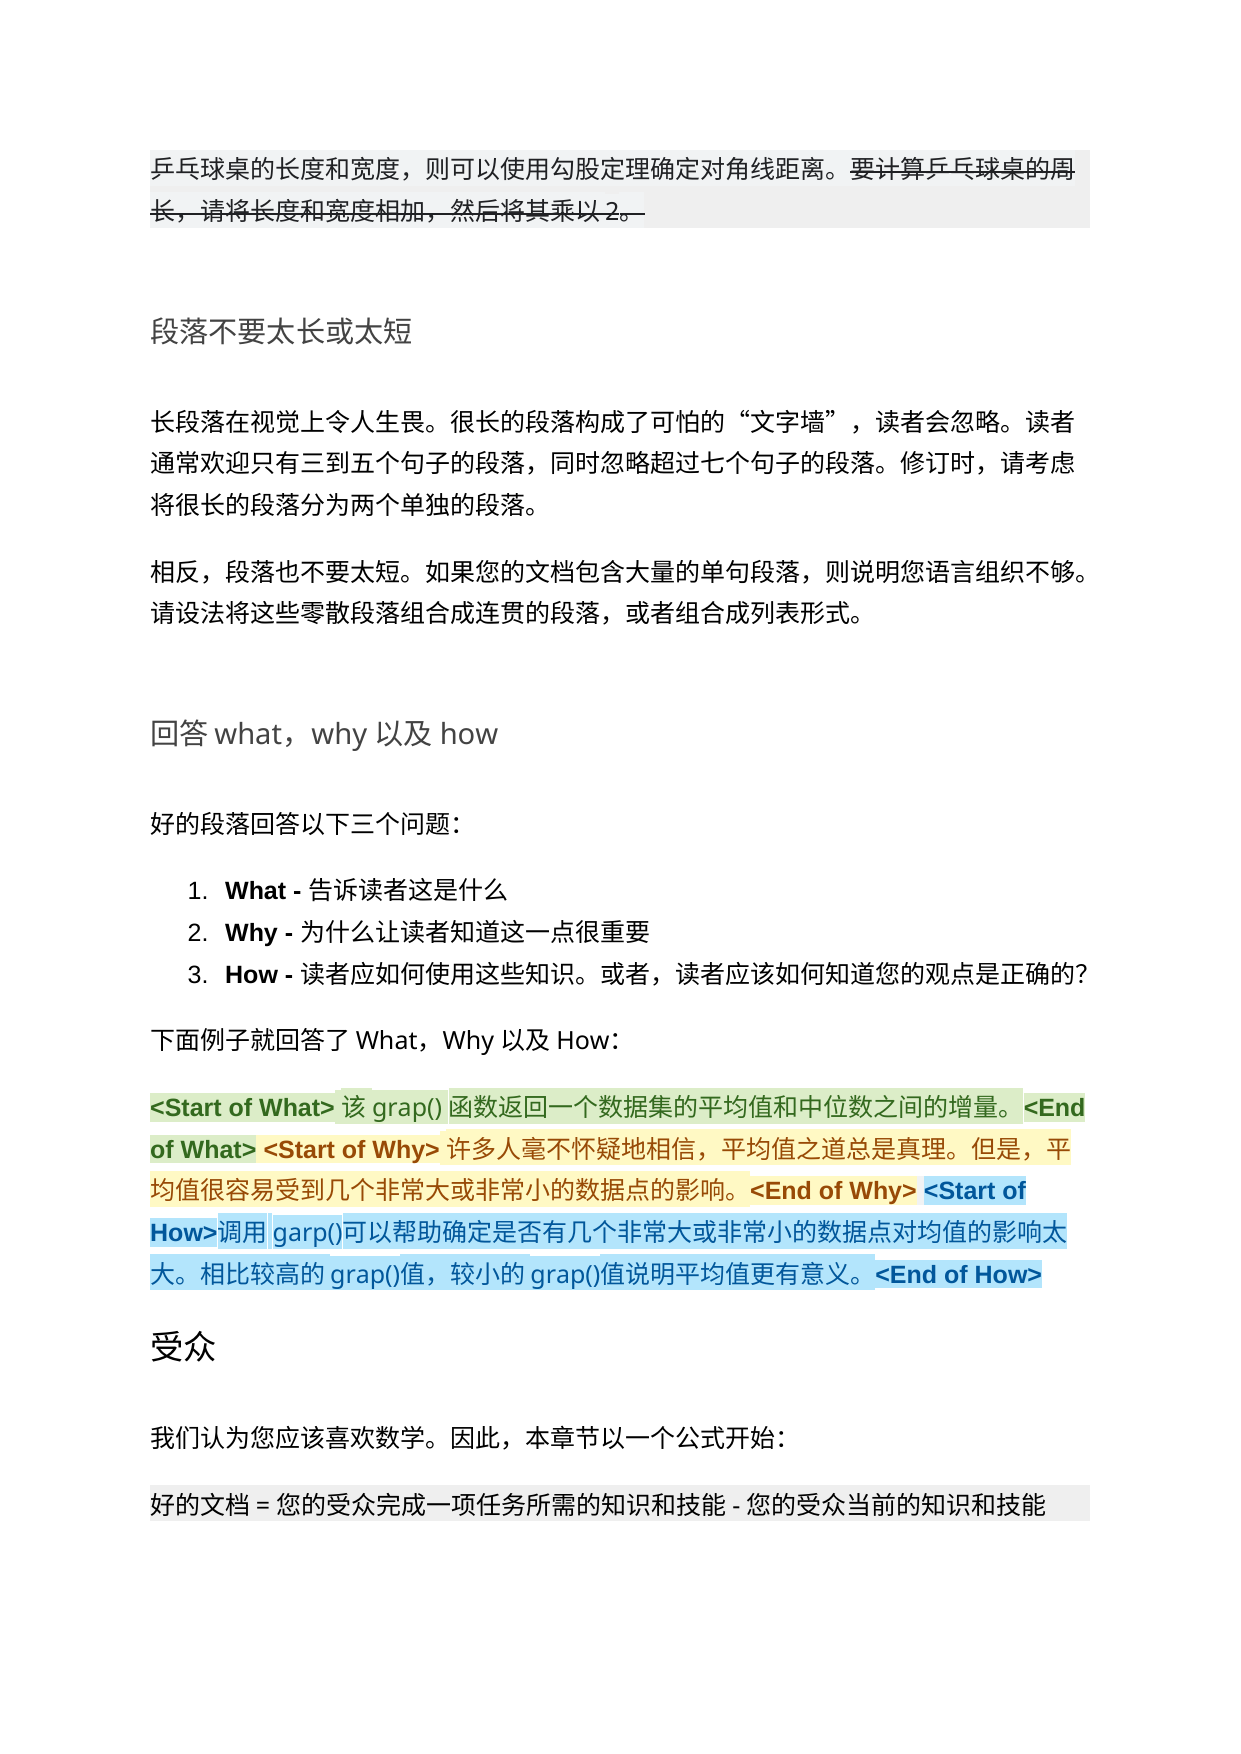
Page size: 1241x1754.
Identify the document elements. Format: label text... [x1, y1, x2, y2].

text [150, 150, 1090, 228]
subtitle 段落不要太长或太短 [150, 308, 1153, 351]
text 我们认为您应该喜欢数学。因此，本章节以一个公式开始： [150, 1418, 1090, 1455]
list Why - 为什么让读者知道这一点很重要 [187, 912, 1090, 949]
subtitle 回答what，why 以及 how [150, 710, 1153, 753]
text <Start of What> 该 grap() 函数返回一个数据集的平均值和中位数之间的增量。<End of What> <Start of Why> 许多人毫不怀疑地相信，平均值之道总是真理。但是，平均值很容易受到几个非常大或非常小的数据点的影响。<End of Why> <Start of How>调用garp()可以帮助确定是否有几个非常大或非常小的数据点对均值的影响太大。相比较高的grap()值，较小的grap()值说明平均值更有意义。<End of How> [150, 1087, 1090, 1290]
text 好的段落回答以下三个问题： [150, 804, 1090, 840]
text 好的文档 = 您的受众完成一项任务所需的知识和技能 - 您的受众当前的知识和技能 [150, 1485, 1090, 1521]
subtitle 受众 [150, 1321, 1090, 1369]
text 下面例子就回答了 What，Why 以及 How： [150, 1021, 1090, 1057]
list What - 告诉读者这是什么 [187, 871, 1090, 907]
text 相反，段落也不要太短。如果您的文档包含大量的单句段落，则说明您语言组织不够。请设法将这些零散段落组合成连贯的段落，或者组合成列表形式。 [150, 552, 1090, 630]
text 长段落在视觉上令人生畏。很长的段落构成了可怕的“文字墙”，读者会忽略。读者通常欢迎只有三到五个句子的段落，同时忽略超过七个句子的段落。修订时，请考虑将很长的段落分为两个单独的段落。 [150, 402, 1090, 522]
list How - 读者应如何使用这些知识。或者，读者应该如何知道您的观点是正确的？ [187, 954, 1090, 990]
